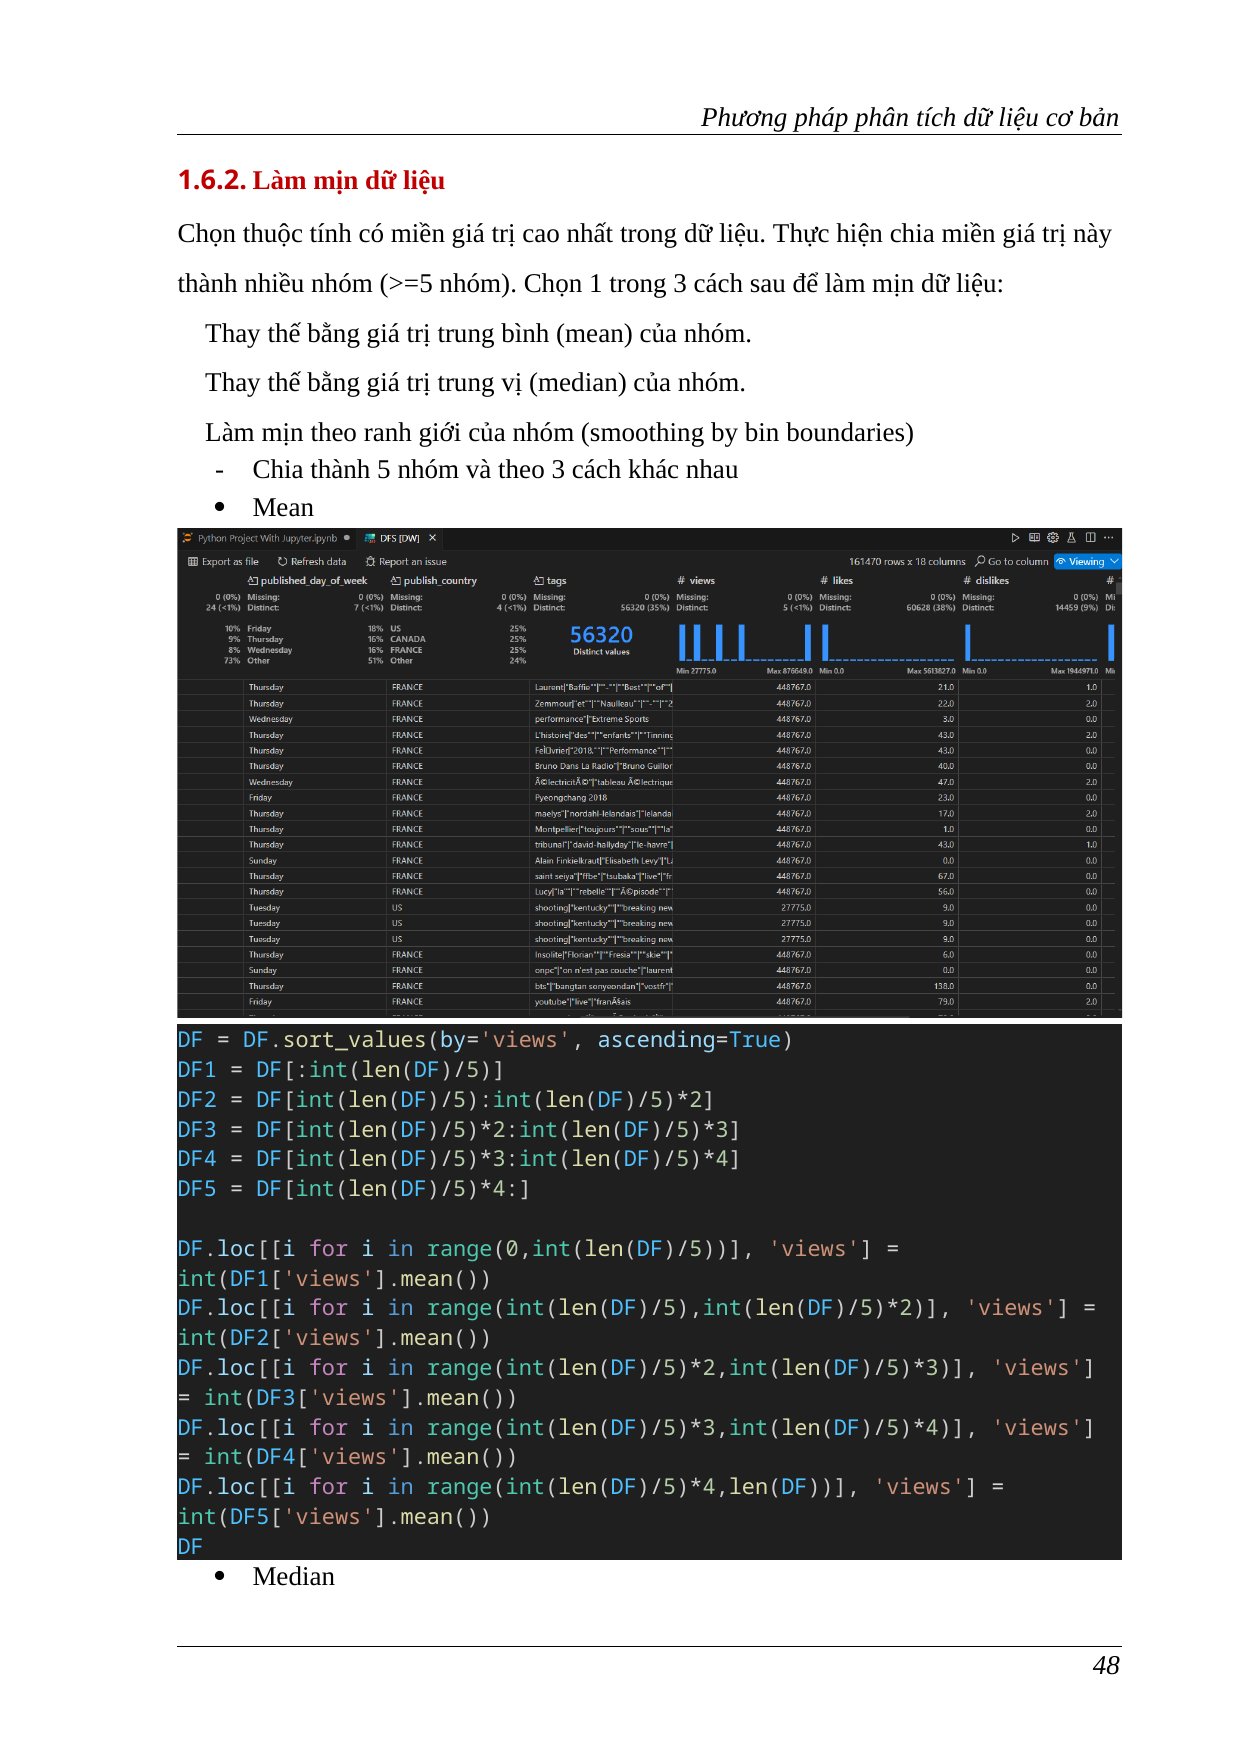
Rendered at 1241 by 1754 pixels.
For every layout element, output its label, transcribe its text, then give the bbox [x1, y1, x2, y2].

text DF.loc[[i for i in range(0,int(len(DF)/5))], 'views'] = int(DF1['views'].mean()) [177, 1233, 1122, 1292]
text DF2 = DF[int(len(DF)/5):int(len(DF)/5)*2] [177, 1084, 1122, 1113]
text DF.loc[[i for i in range(int(len(DF)/5)*3,int(len(DF)/5)*4)], 'views'] = int(DF4['views'].mean()) [177, 1411, 1122, 1471]
text DF = DF.sort_values(by='views', ascending=True) [177, 1024, 1122, 1054]
text  Làm mịn theo ranh giới của nhóm (smoothing by bin boundaries) [177, 416, 1122, 447]
text DF3 = DF[int(len(DF)/5)*2:int(len(DF)/5)*3] [177, 1113, 1122, 1143]
text  Thay thế bằng giá trị trung vị (median) của nhóm. [177, 366, 1122, 398]
text DF [177, 1531, 1122, 1560]
list Mean [215, 491, 1122, 522]
text DF4 = DF[int(len(DF)/5)*3:int(len(DF)/5)*4] [177, 1143, 1122, 1173]
text Chọn thuộc tính có miền giá trị cao nhất trong dữ liệu. Thực hiện chia miền giá trị này [177, 217, 1122, 248]
list Chia thành 5 nhóm và theo 3 cách khác nhau [215, 453, 1122, 485]
list Làm mịn dữ liệu [177, 160, 1122, 197]
text DF5 = DF[int(len(DF)/5)*4:] [177, 1173, 1122, 1203]
list Median [215, 1560, 1122, 1592]
text DF.loc[[i for i in range(int(len(DF)/5)*4,len(DF))], 'views'] = int(DF5['views'].mean()) [177, 1471, 1122, 1531]
text DF.loc[[i for i in range(int(len(DF)/5),int(len(DF)/5)*2)], 'views'] = int(DF2['views'].mean()) [177, 1292, 1122, 1352]
text  Thay thế bằng giá trị trung bình (mean) của nhóm. [177, 317, 1122, 348]
text DF1 = DF[:int(len(DF)/5)] [177, 1054, 1122, 1084]
text thành nhiều nhóm (>=5 nhóm). Chọn 1 trong 3 cách sau để làm mịn dữ liệu: [177, 267, 1122, 298]
picture [177, 528, 1123, 1018]
text DF.loc[[i for i in range(int(len(DF)/5)*2,int(len(DF)/5)*3)], 'views'] = int(DF3['views'].mean()) [177, 1352, 1122, 1411]
